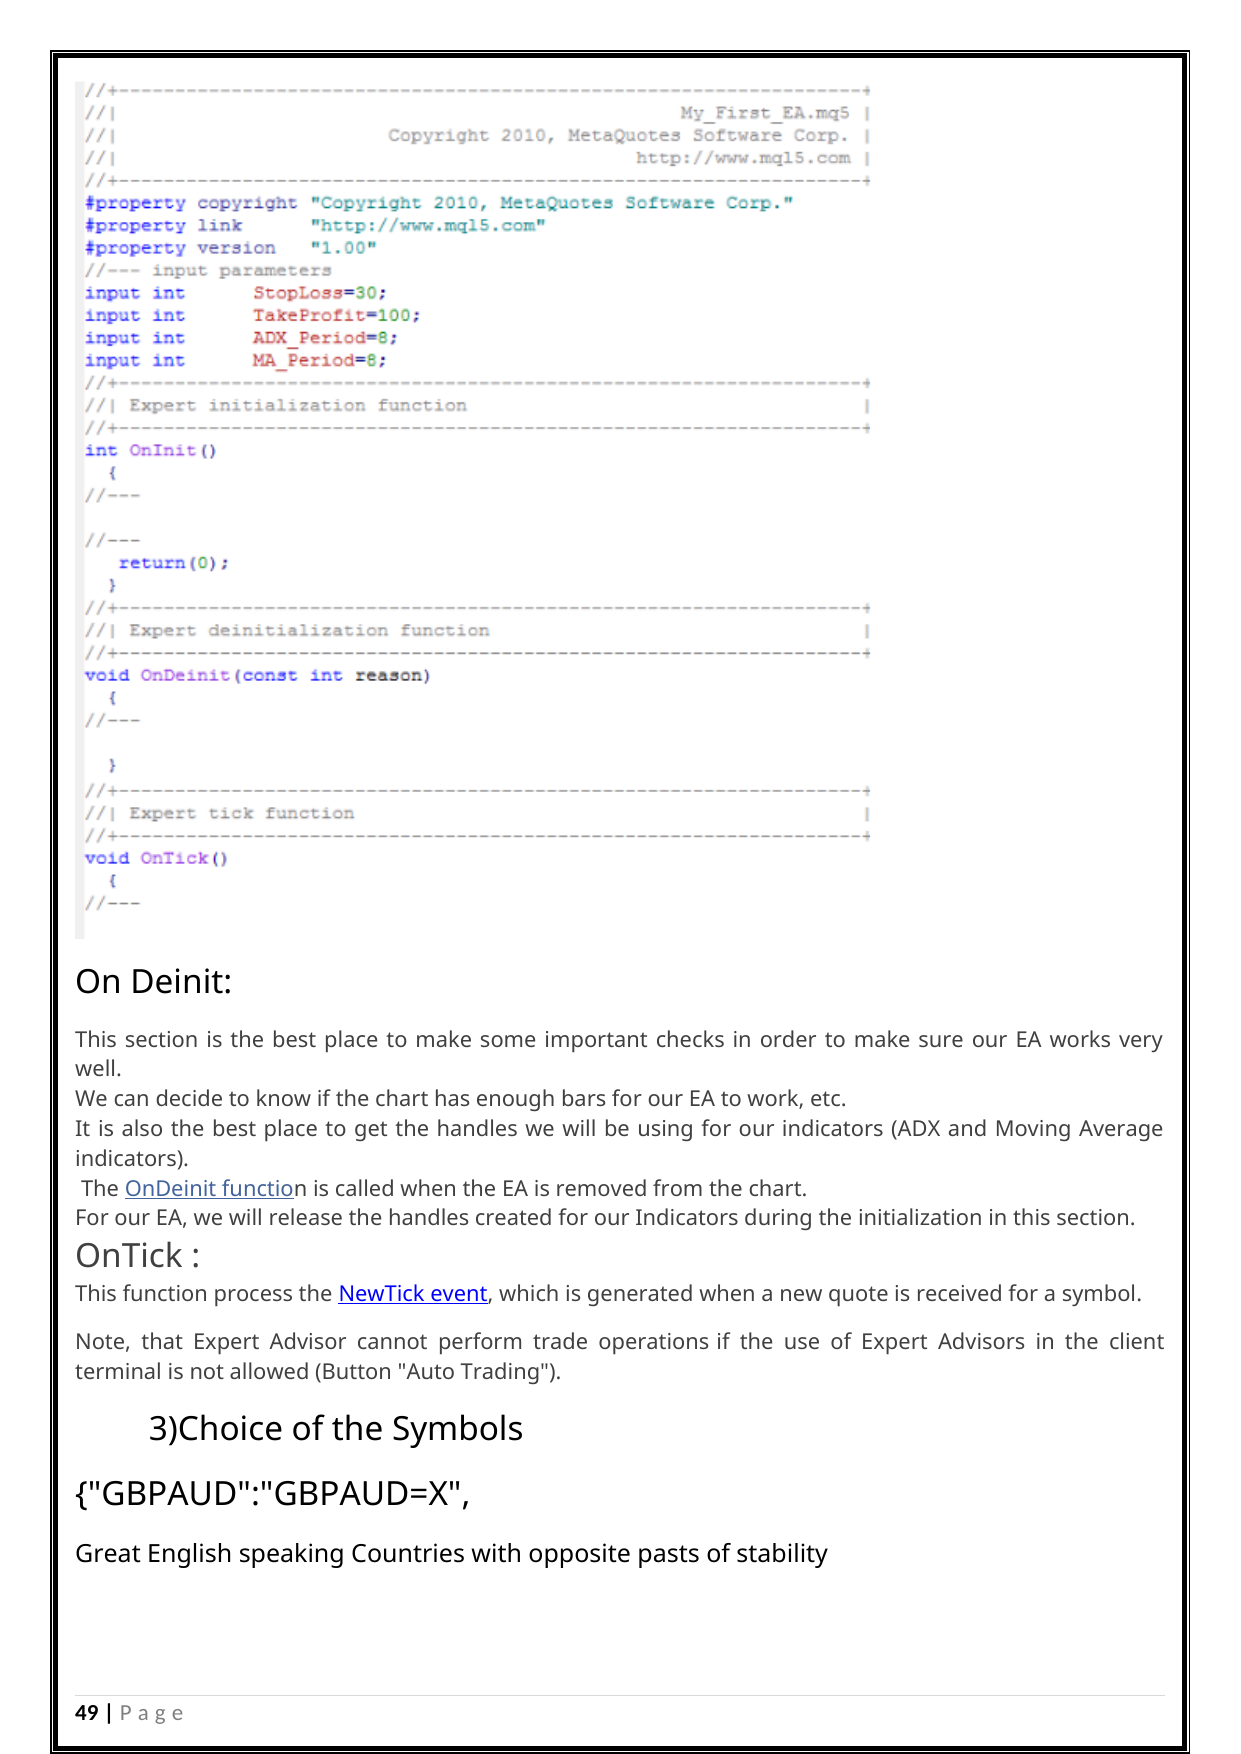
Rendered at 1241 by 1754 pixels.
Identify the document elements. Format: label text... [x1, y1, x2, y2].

text This function process the NewTick event, which is generated when a new quote is received for a symbol. [75, 1277, 1165, 1307]
picture [75, 75, 871, 939]
text On Deinit: [75, 958, 1165, 1003]
text Great English speaking Countries with opposite pasts of stability [75, 1536, 1165, 1570]
text Note, that Expert Advisor cannot perform trade operations if the use of Expert Advisors in the client terminal is not allowed (Button "Auto Trading"). [75, 1326, 1165, 1386]
text The OnDeinit function is called when the EA is removed from the chart. [75, 1172, 1165, 1202]
text It is also the best place to get the handles we will be using for our indicators (ADX and Moving Average indicators). [75, 1113, 1165, 1172]
text We can decide to know if the chart has enough bars for our EA to work, etc. [75, 1083, 1165, 1113]
text For our EA, we will release the handles created for our Indicators during the initialization in this section. [75, 1202, 1165, 1232]
text OnTick : [75, 1232, 1165, 1277]
text {"GBPAUD":"GBPAUD=X", [75, 1470, 1165, 1515]
text This section is the best place to make some important checks in order to make sure our EA works very well. [75, 1023, 1165, 1083]
text 3)Choice of the Symbols [75, 1404, 1165, 1450]
